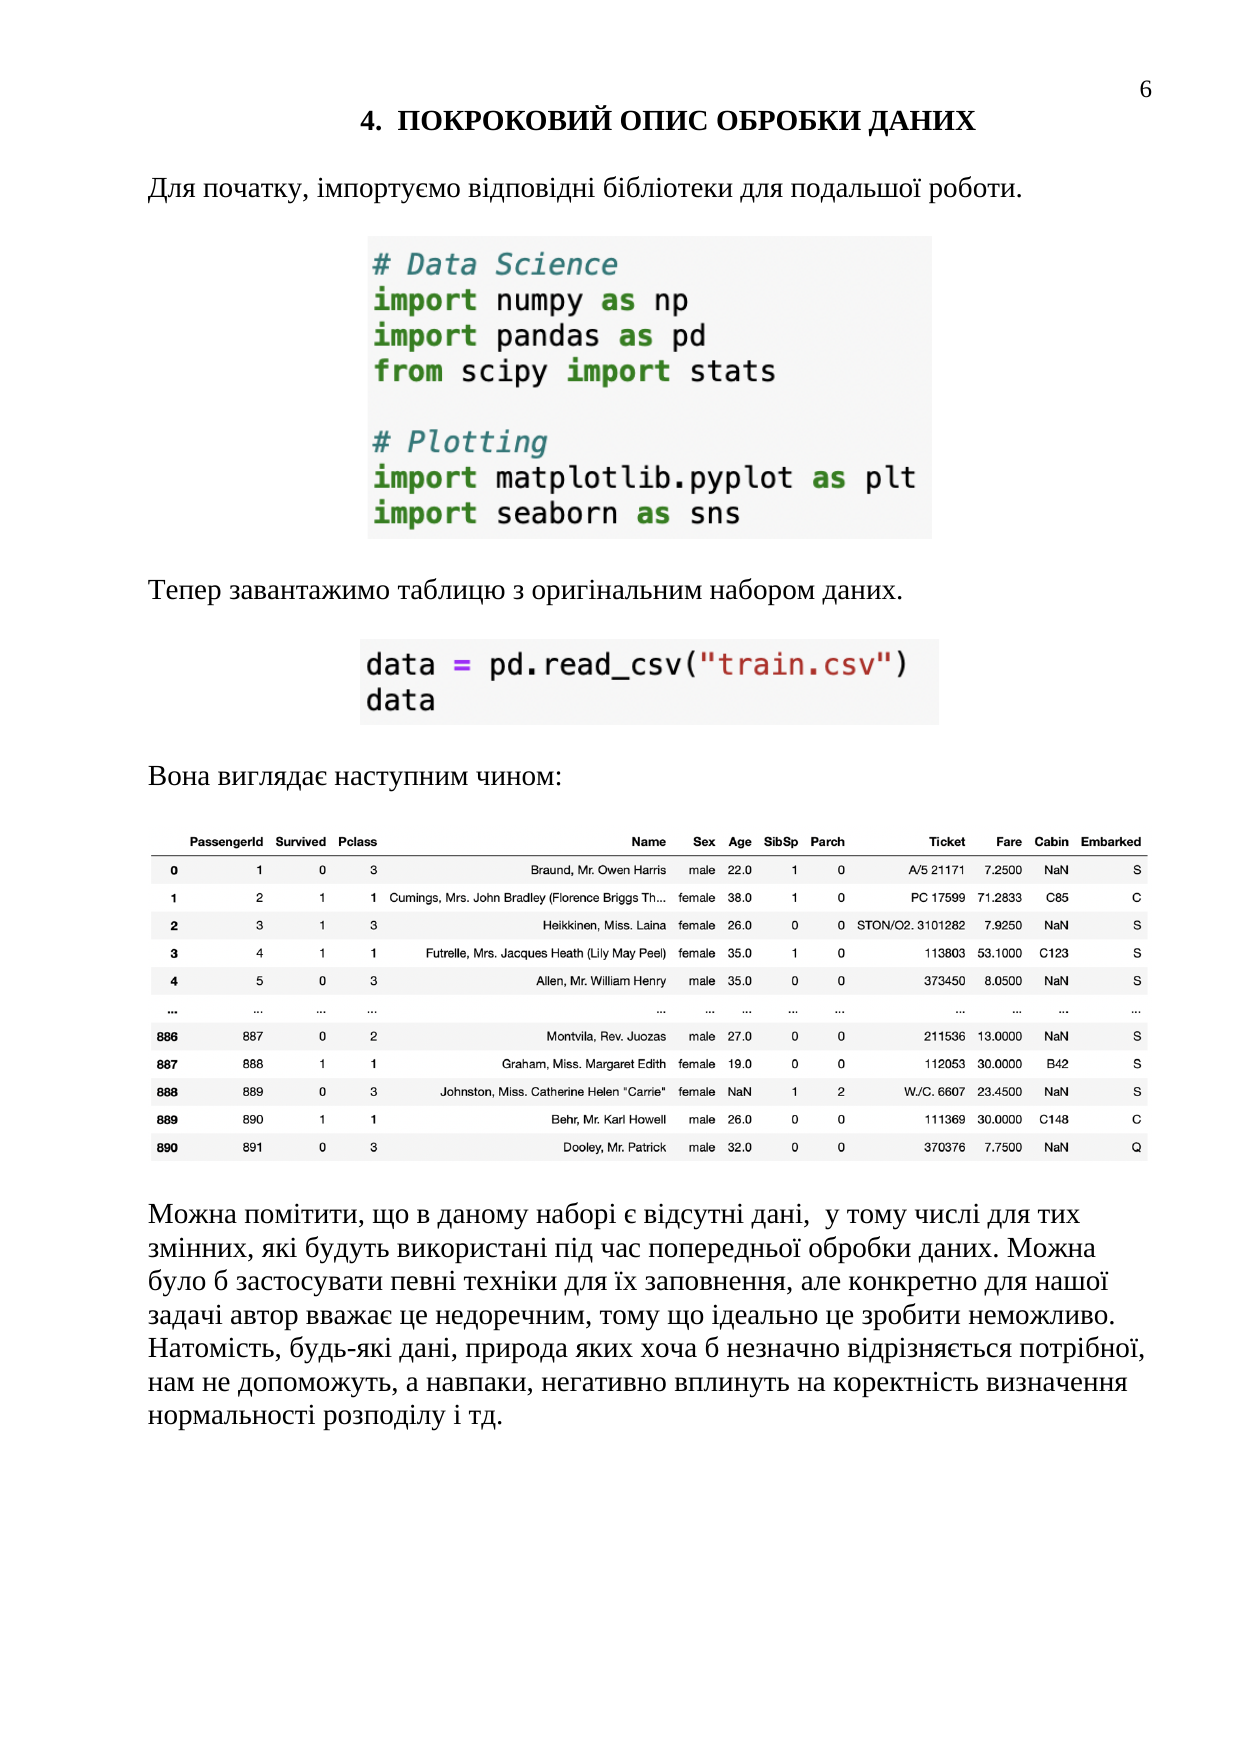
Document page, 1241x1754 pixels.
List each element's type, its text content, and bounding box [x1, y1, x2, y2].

text Вона виглядає наступним чином: [148, 758, 1152, 792]
picture [147, 825, 1152, 1163]
text Для початку, імпортуємо відповідні бібліотеки для подальшої роботи. [148, 170, 1152, 203]
picture [360, 639, 940, 725]
subtitle Покроковий опис обробки даних [185, 103, 1152, 136]
text Тепер завантажимо таблицю з оригінальним набором даних. [148, 572, 1152, 606]
picture [367, 236, 932, 539]
text Можна помітити, що в даному наборі є відсутні дані, у тому числі для тих змінних, які будуть використані під час попередньої обробки даних. Можна було б застосувати певні техніки для їх заповнення, але конкретно для нашої задачі автор вважає це недоречним, тому що ідеально це зробити неможливо. Натомість, будь-які дані, природа яких хоча б незначно відрізняється потрібної, нам не допоможуть, а навпаки, негативно вплинуть на коректність визначення нормальності розподілу і тд. [148, 1196, 1152, 1431]
